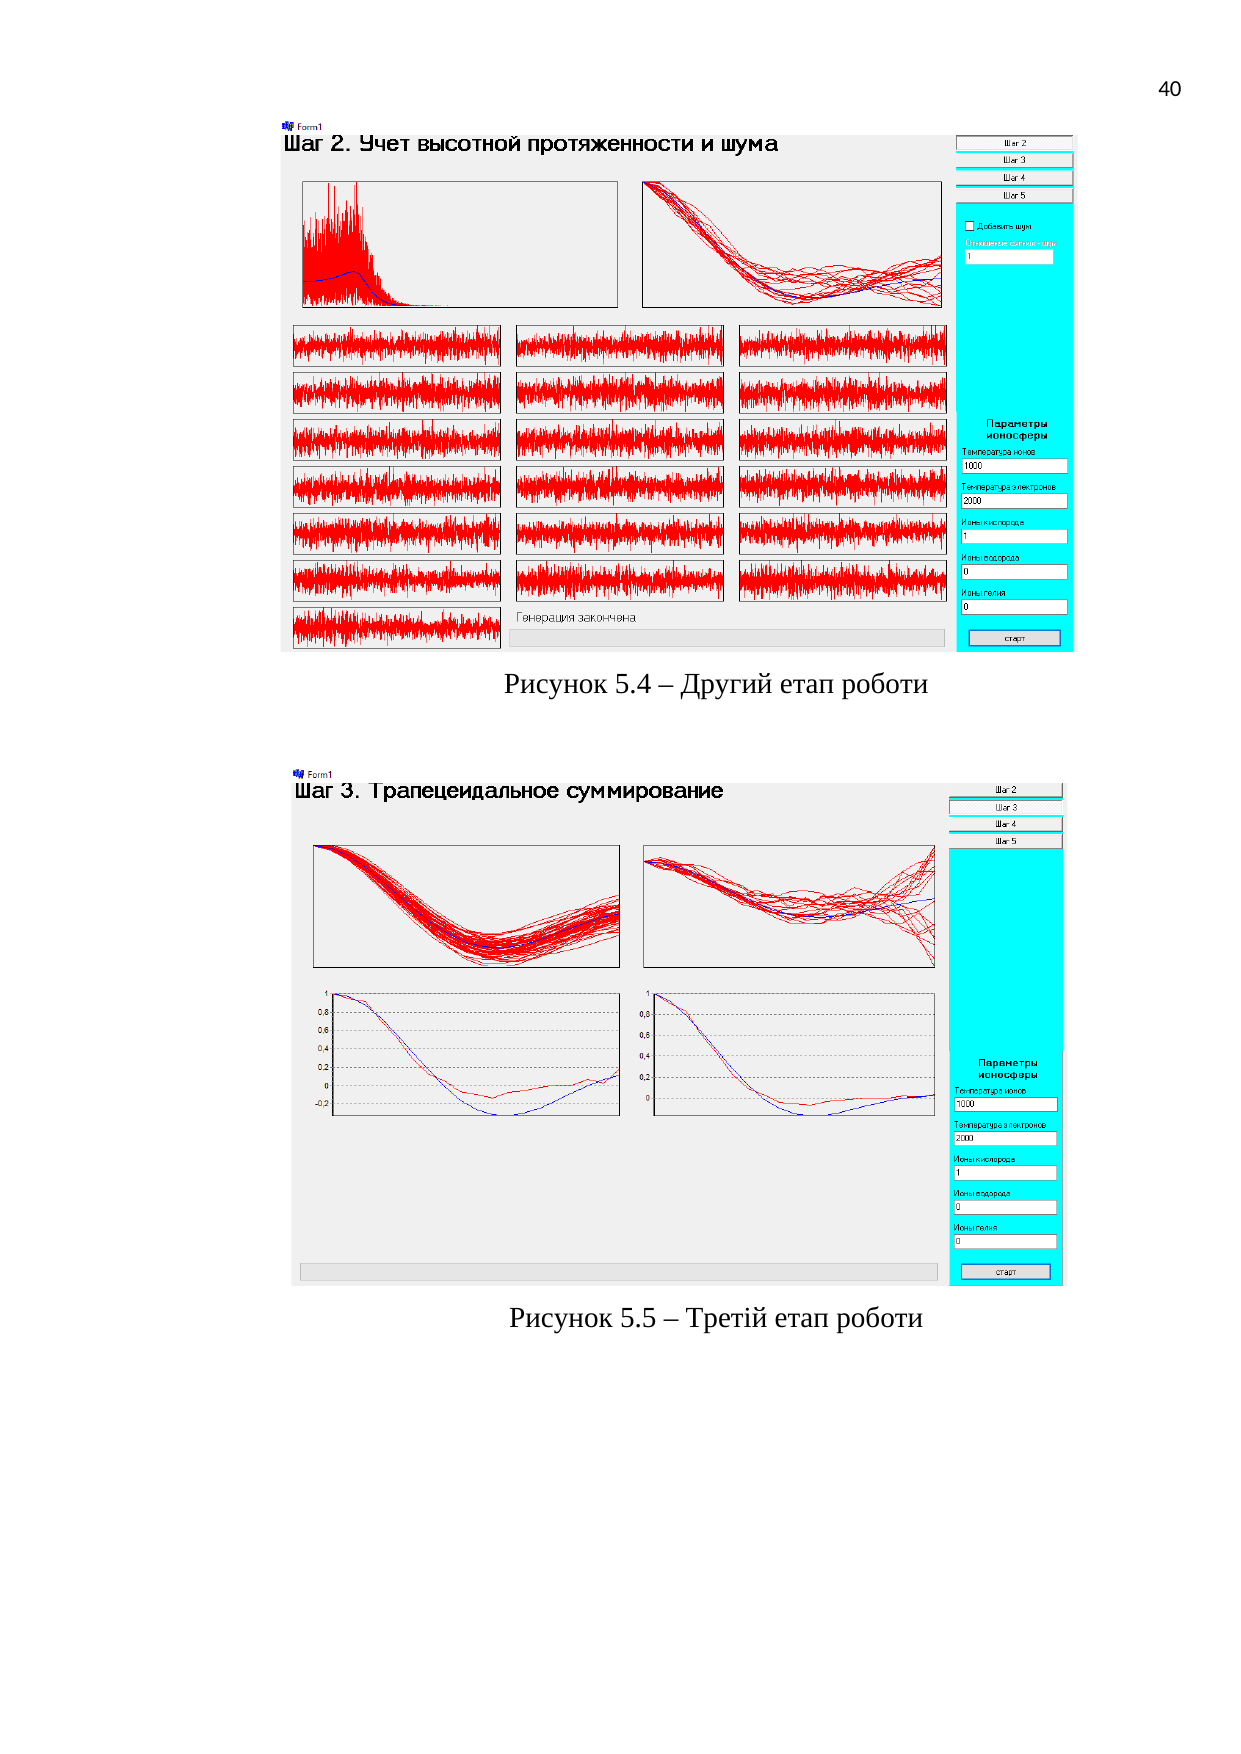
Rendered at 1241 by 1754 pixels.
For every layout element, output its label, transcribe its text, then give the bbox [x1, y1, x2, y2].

picture [291, 766, 1068, 1286]
picture [280, 118, 1078, 652]
text Рисунок 5.5 – Третій етап роботи [177, 1300, 1181, 1333]
text Рисунок 5.4 – Другий етап роботи [177, 666, 1181, 699]
